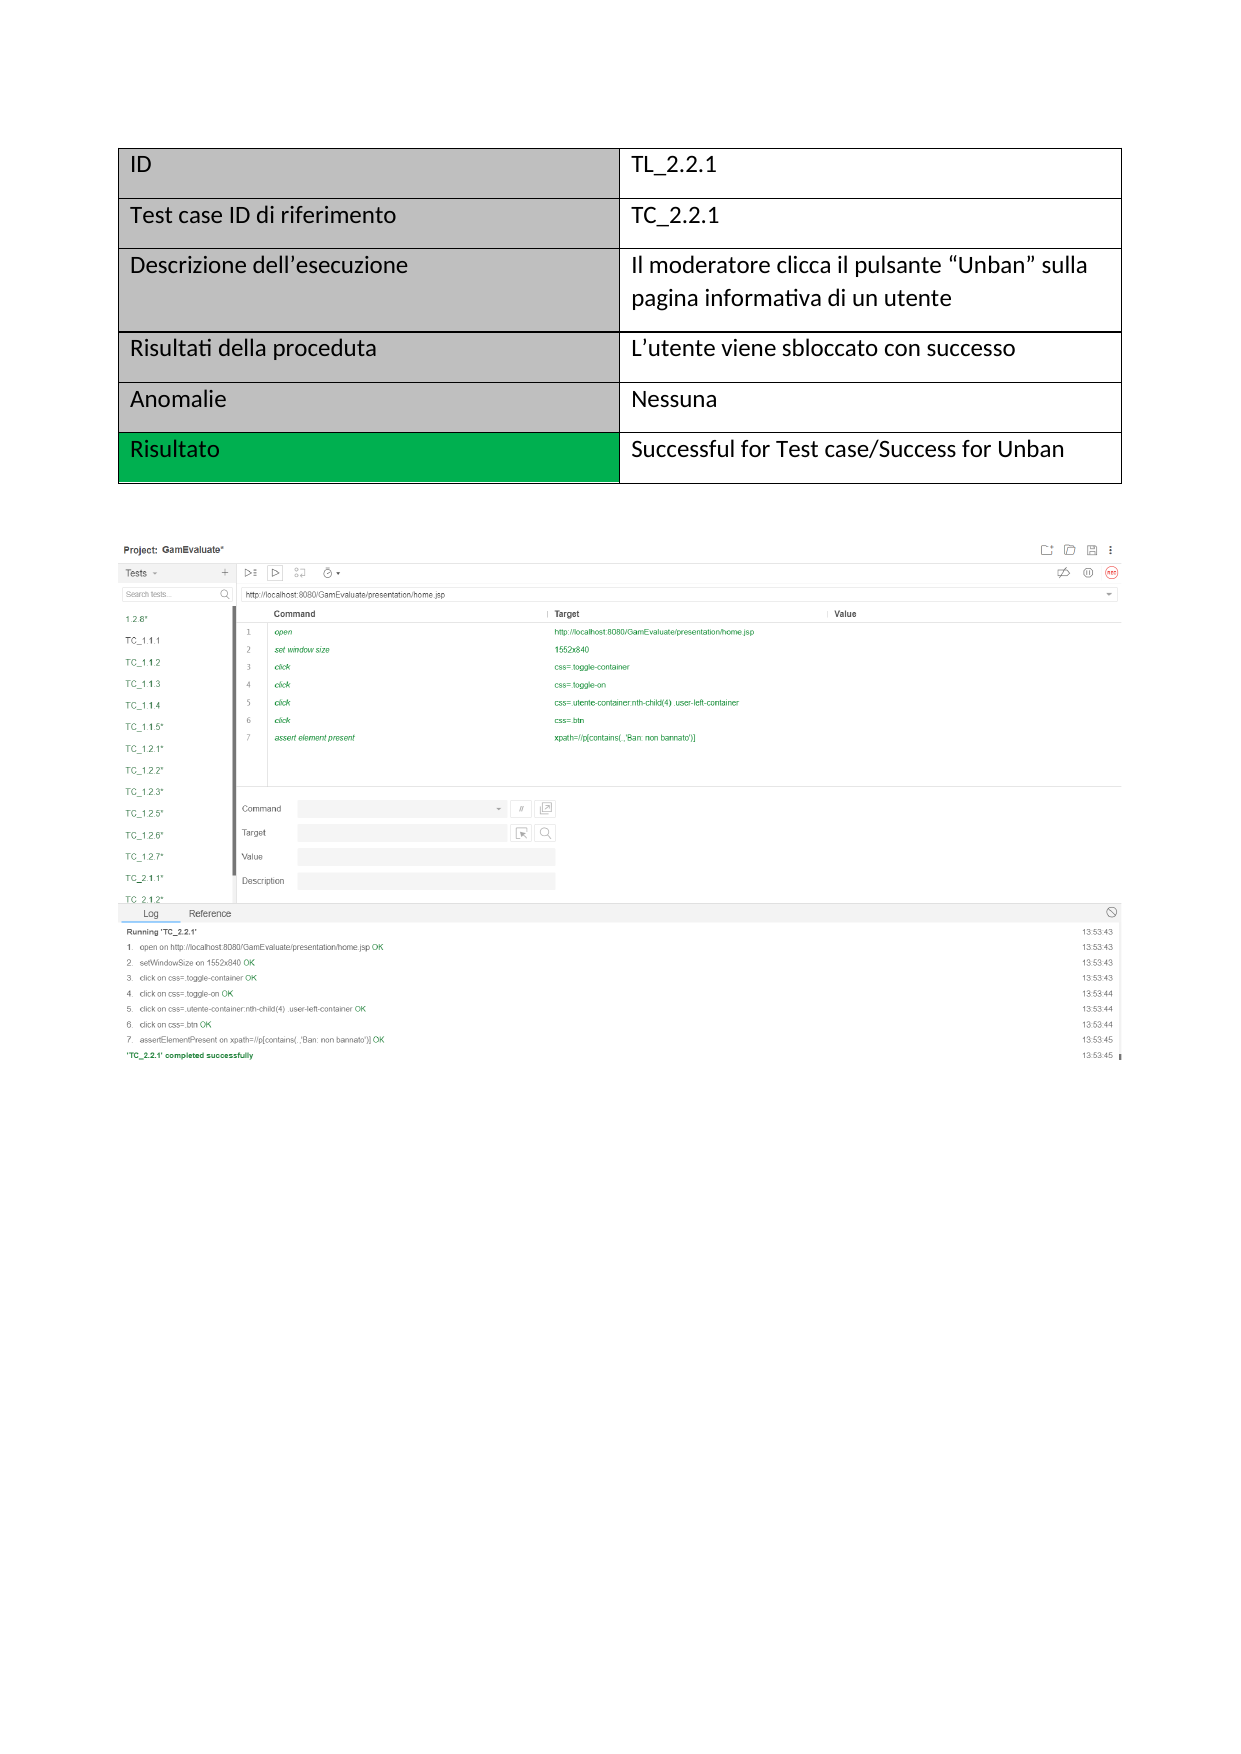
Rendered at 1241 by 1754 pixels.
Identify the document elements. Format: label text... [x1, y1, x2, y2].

table_cell Risultato [119, 433, 619, 482]
table_cell Nessuna [620, 383, 1121, 432]
table_header ID [119, 149, 619, 198]
picture [118, 538, 1122, 1060]
table_cell L’utente viene sbloccato con successo [620, 333, 1121, 382]
table_header TL_2.2.1 [620, 149, 1121, 198]
table_cell TC_2.2.1 [620, 199, 1121, 248]
table_cell Test case ID di riferimento [119, 199, 619, 248]
table_cell Risultati della proceduta [119, 333, 619, 382]
table_cell Anomalie [119, 383, 619, 432]
table_cell Descrizione dell’esecuzione [119, 249, 619, 331]
table_cell Successful for Test case/Success for Unban [620, 433, 1121, 482]
table_cell Il moderatore clicca il pulsante “Unban” sulla pagina informativa di un utente [620, 249, 1121, 331]
